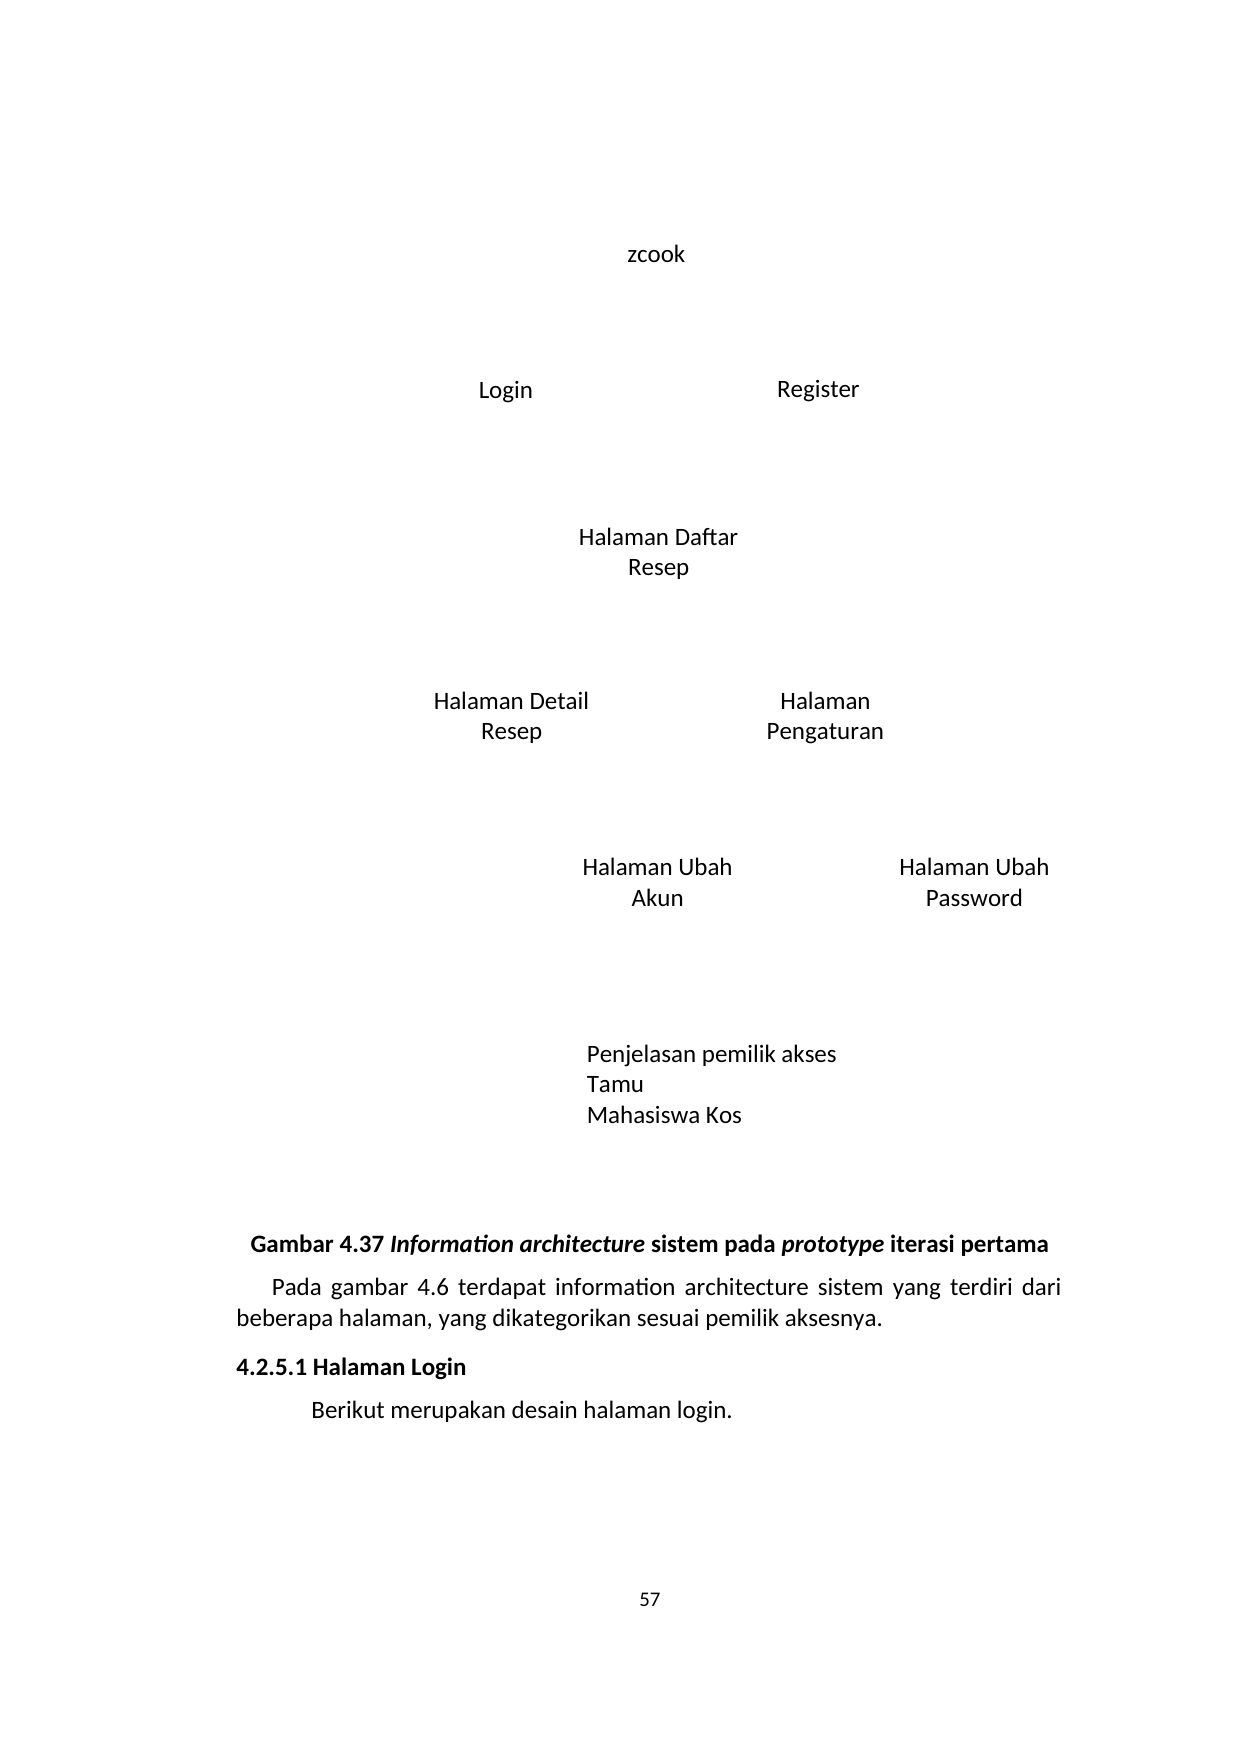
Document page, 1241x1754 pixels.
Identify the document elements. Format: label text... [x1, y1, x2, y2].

text Pada gambar 4.6 terdapat information architecture sistem yang terdiri dari beberapa halaman, yang dikategorikan sesuai pemilik aksesnya. [236, 1271, 1063, 1332]
text Berikut merupakan desain halaman login. [236, 1394, 1063, 1424]
subtitle Halaman Login [236, 1351, 1063, 1381]
